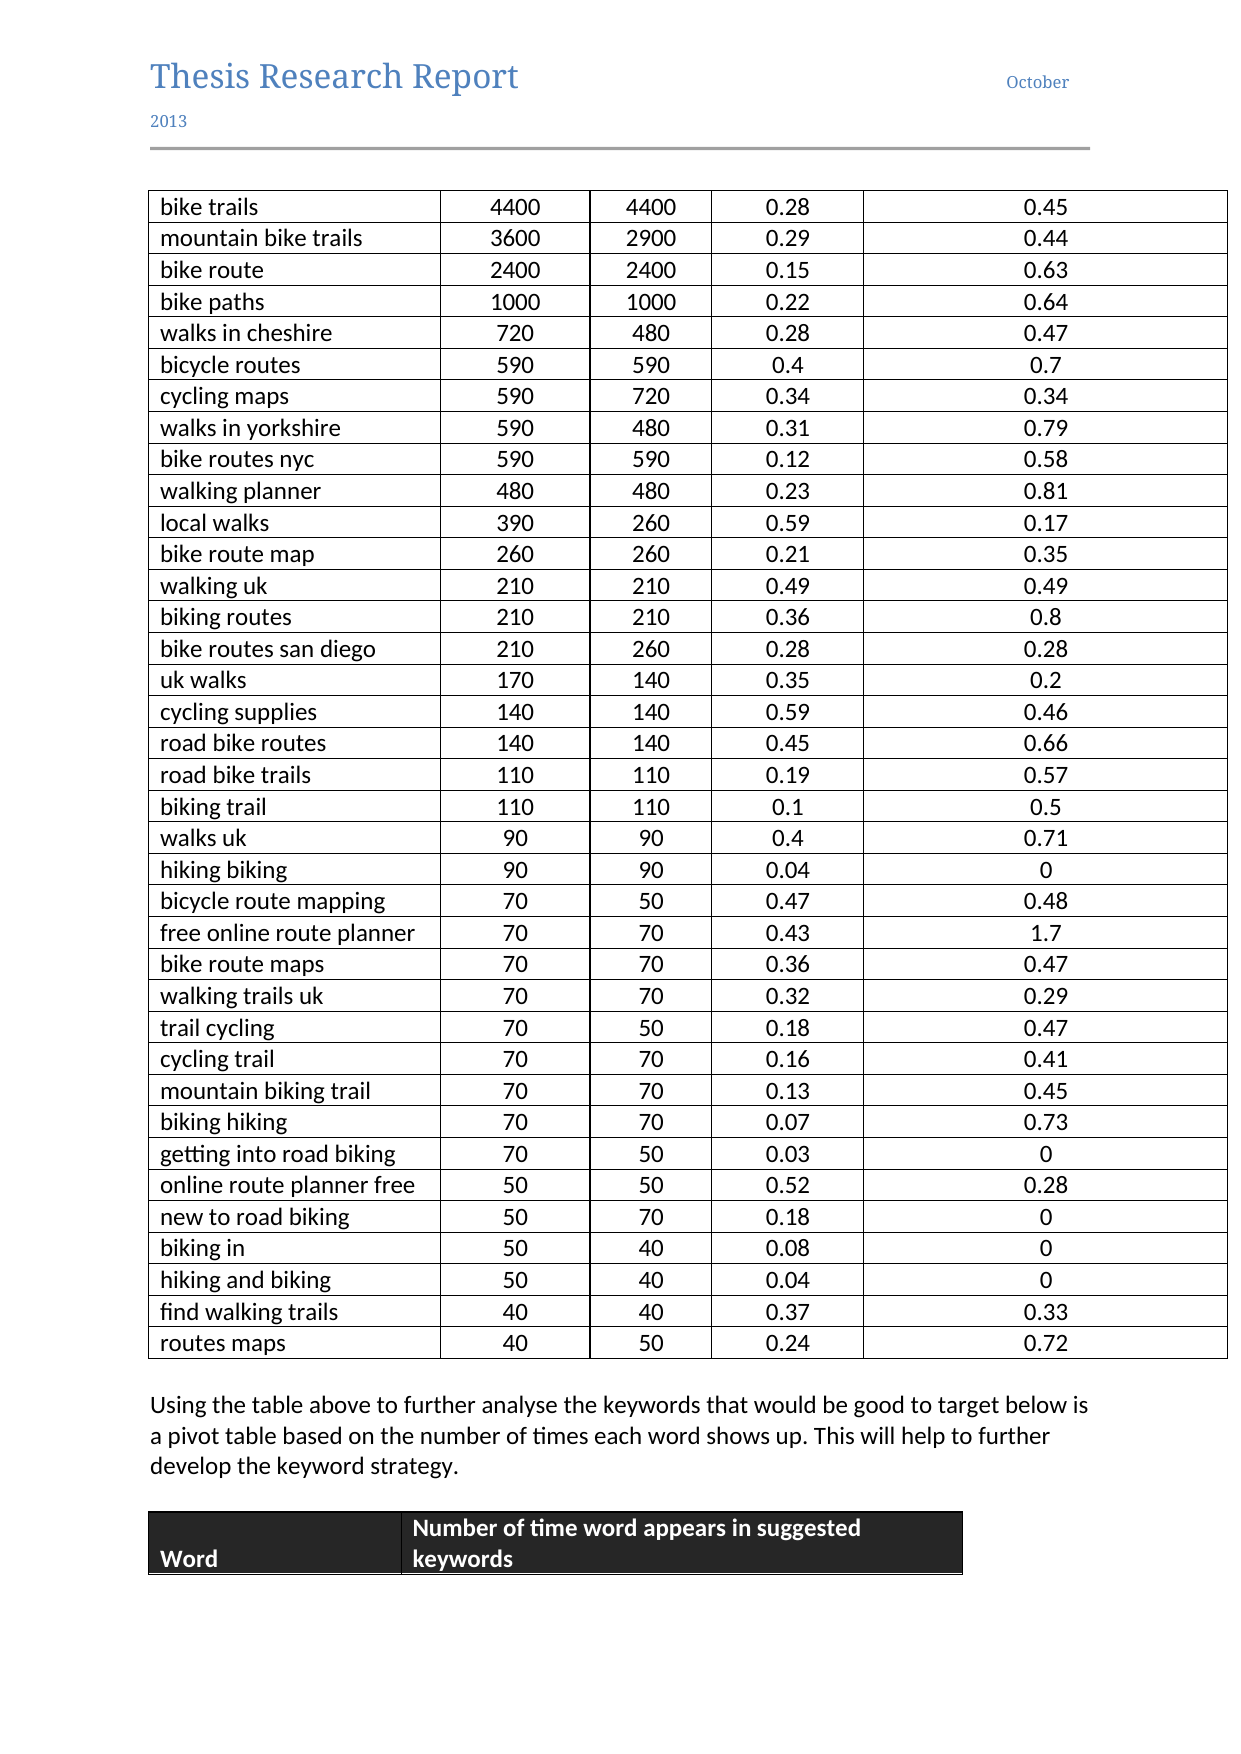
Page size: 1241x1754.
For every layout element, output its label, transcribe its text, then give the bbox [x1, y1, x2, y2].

table_cell 1.7 [864, 917, 1227, 947]
table_cell 140 [591, 696, 711, 727]
table_cell 0 [864, 1233, 1227, 1263]
table_cell 0 [864, 1264, 1227, 1295]
table_cell 590 [441, 349, 589, 379]
table_cell 1000 [441, 286, 589, 316]
table_cell 0.47 [712, 885, 863, 916]
table_cell 70 [441, 885, 589, 916]
table_cell walks in cheshire [149, 317, 440, 348]
table_cell 0.64 [864, 286, 1227, 316]
table_cell 90 [441, 854, 589, 884]
table_cell 210 [591, 570, 711, 600]
table_cell 0.44 [864, 223, 1227, 253]
table_cell find walking trails [149, 1296, 440, 1326]
table_header Number of time word appears in suggested keywords [402, 1513, 962, 1573]
table_cell 0.48 [864, 885, 1227, 916]
table_cell 0.47 [864, 949, 1227, 979]
table_cell new to road biking [149, 1201, 440, 1232]
table_cell 0.1 [712, 791, 863, 821]
table_cell 480 [591, 317, 711, 348]
table_cell 0.34 [712, 380, 863, 411]
table_cell 50 [591, 1170, 711, 1200]
table_cell 0.52 [712, 1170, 863, 1200]
table_cell 70 [591, 1075, 711, 1105]
table_cell 0.58 [864, 444, 1227, 474]
table_cell 0.28 [712, 191, 863, 222]
table_cell 50 [591, 1327, 711, 1358]
table_cell 110 [591, 759, 711, 790]
table_cell 50 [441, 1201, 589, 1232]
table_cell hiking and biking [149, 1264, 440, 1295]
table_cell cycling maps [149, 380, 440, 411]
table_cell 0.7 [864, 349, 1227, 379]
table_cell getting into road biking [149, 1138, 440, 1168]
table_cell 2400 [591, 254, 711, 285]
table_cell 0.2 [864, 665, 1227, 695]
table_cell 70 [591, 1106, 711, 1137]
table_cell 480 [441, 475, 589, 506]
table_cell walking trails uk [149, 980, 440, 1011]
table_cell 0.31 [712, 412, 863, 442]
table_cell 50 [441, 1264, 589, 1295]
table_cell 260 [441, 538, 589, 569]
table_cell walking planner [149, 475, 440, 506]
table_cell 0.66 [864, 728, 1227, 758]
table_cell road bike routes [149, 728, 440, 758]
table_cell 0.45 [864, 1075, 1227, 1105]
table_cell 70 [441, 917, 589, 947]
table_cell 0.28 [712, 317, 863, 348]
table_cell cycling trail [149, 1043, 440, 1074]
table_cell 2400 [441, 254, 589, 285]
table_cell 40 [441, 1327, 589, 1358]
table_cell 0.37 [712, 1296, 863, 1326]
table_cell 0.63 [864, 254, 1227, 285]
table_cell 0.28 [864, 633, 1227, 663]
table_cell 0 [864, 1138, 1227, 1168]
table_cell 50 [441, 1233, 589, 1263]
table_cell trail cycling [149, 1012, 440, 1042]
table_cell 720 [591, 380, 711, 411]
table_cell 50 [591, 1012, 711, 1042]
table_cell 140 [591, 665, 711, 695]
table_cell 0.49 [712, 570, 863, 600]
table_cell 70 [441, 1075, 589, 1105]
table_cell 590 [441, 412, 589, 442]
table_cell 0.07 [712, 1106, 863, 1137]
table_cell 40 [591, 1296, 711, 1326]
table_cell online route planner free [149, 1170, 440, 1200]
table_cell 0.57 [864, 759, 1227, 790]
table_cell 390 [441, 507, 589, 537]
table_cell 0.35 [712, 665, 863, 695]
table_cell 260 [591, 538, 711, 569]
table_cell 0.4 [712, 822, 863, 853]
table_cell mountain bike trails [149, 223, 440, 253]
table_cell 590 [591, 444, 711, 474]
table_cell bike route map [149, 538, 440, 569]
table_cell walks in yorkshire [149, 412, 440, 442]
table_cell 720 [441, 317, 589, 348]
table_cell 0.21 [712, 538, 863, 569]
table_cell 0.24 [712, 1327, 863, 1358]
table_cell 0.73 [864, 1106, 1227, 1137]
table_cell uk walks [149, 665, 440, 695]
table_cell 70 [591, 1043, 711, 1074]
table_cell 0.8 [864, 601, 1227, 632]
table_cell bike route [149, 254, 440, 285]
table_cell routes maps [149, 1327, 440, 1358]
table_cell 0.71 [864, 822, 1227, 853]
table_cell 590 [591, 349, 711, 379]
table_cell 0.08 [712, 1233, 863, 1263]
table_cell 0.45 [712, 728, 863, 758]
table_cell 0.4 [712, 349, 863, 379]
table_cell 0.04 [712, 1264, 863, 1295]
table_cell 90 [441, 822, 589, 853]
table_cell 0.29 [864, 980, 1227, 1011]
table_cell 140 [441, 728, 589, 758]
table_cell 0.81 [864, 475, 1227, 506]
table_cell 0.18 [712, 1201, 863, 1232]
table_cell bike routes nyc [149, 444, 440, 474]
table_cell 0.45 [864, 191, 1227, 222]
table_cell 480 [591, 412, 711, 442]
table_cell 170 [441, 665, 589, 695]
table_cell 0.28 [864, 1170, 1227, 1200]
table_cell 90 [591, 854, 711, 884]
table_cell 0.22 [712, 286, 863, 316]
table_cell 70 [441, 1043, 589, 1074]
table_cell 40 [591, 1233, 711, 1263]
table_cell 140 [591, 728, 711, 758]
table_cell 0.47 [864, 1012, 1227, 1042]
table_cell 0.19 [712, 759, 863, 790]
table_cell mountain biking trail [149, 1075, 440, 1105]
table_cell 0.35 [864, 538, 1227, 569]
table_cell 480 [591, 475, 711, 506]
table_cell biking trail [149, 791, 440, 821]
table_cell biking routes [149, 601, 440, 632]
table_cell 110 [591, 791, 711, 821]
table_cell 0.59 [712, 696, 863, 727]
table_cell biking hiking [149, 1106, 440, 1137]
table_cell 4400 [441, 191, 589, 222]
table_cell 210 [591, 601, 711, 632]
table_cell 210 [441, 570, 589, 600]
table_cell 260 [591, 633, 711, 663]
table_cell 0 [864, 854, 1227, 884]
table_cell 0.36 [712, 949, 863, 979]
table_cell 0.17 [864, 507, 1227, 537]
table_cell bicycle routes [149, 349, 440, 379]
table_cell bike routes san diego [149, 633, 440, 663]
table_cell 70 [441, 1138, 589, 1168]
table_cell 0.72 [864, 1327, 1227, 1358]
table_cell 70 [591, 1201, 711, 1232]
table_cell 210 [441, 633, 589, 663]
table_cell 590 [441, 380, 589, 411]
table_cell bike trails [149, 191, 440, 222]
table_cell 70 [591, 980, 711, 1011]
table_cell 0.46 [864, 696, 1227, 727]
table_cell 90 [591, 822, 711, 853]
table_cell 0.18 [712, 1012, 863, 1042]
table_cell 0.29 [712, 223, 863, 253]
table_cell bike route maps [149, 949, 440, 979]
table_cell 0.33 [864, 1296, 1227, 1326]
table_cell 70 [591, 917, 711, 947]
table_cell 70 [441, 1106, 589, 1137]
table_cell 4400 [591, 191, 711, 222]
table_header Word [149, 1513, 401, 1573]
table_cell 210 [441, 601, 589, 632]
table_cell 0.16 [712, 1043, 863, 1074]
table_cell 0.03 [712, 1138, 863, 1168]
table_cell 590 [441, 444, 589, 474]
table_cell walking uk [149, 570, 440, 600]
table_cell 140 [441, 696, 589, 727]
table_cell 50 [591, 885, 711, 916]
table_cell road bike trails [149, 759, 440, 790]
table_cell 0 [864, 1201, 1227, 1232]
table_cell 40 [441, 1296, 589, 1326]
text Using the table above to further analyse the keywords that would be good to target below is a pivot table based on the number of times each word shows up. This will help to further develop the keyword strategy. [150, 1389, 1090, 1481]
table_cell 0.59 [712, 507, 863, 537]
table_cell 3600 [441, 223, 589, 253]
table_cell bicycle route mapping [149, 885, 440, 916]
table_cell 260 [591, 507, 711, 537]
table_cell 2900 [591, 223, 711, 253]
table_cell 0.34 [864, 380, 1227, 411]
table_cell 50 [441, 1170, 589, 1200]
table_cell 1000 [591, 286, 711, 316]
table_cell free online route planner [149, 917, 440, 947]
table_cell local walks [149, 507, 440, 537]
table_cell 0.41 [864, 1043, 1227, 1074]
table_cell 110 [441, 791, 589, 821]
table_cell 0.32 [712, 980, 863, 1011]
table_cell hiking biking [149, 854, 440, 884]
table_cell 40 [591, 1264, 711, 1295]
table_cell 70 [591, 949, 711, 979]
table_cell 0.47 [864, 317, 1227, 348]
table_cell 0.12 [712, 444, 863, 474]
table_cell 70 [441, 1012, 589, 1042]
table_cell 0.36 [712, 601, 863, 632]
table_cell 0.28 [712, 633, 863, 663]
table_cell biking in [149, 1233, 440, 1263]
table_cell walks uk [149, 822, 440, 853]
table_cell 0.79 [864, 412, 1227, 442]
table_cell cycling supplies [149, 696, 440, 727]
table_cell 70 [441, 980, 589, 1011]
table_cell 0.23 [712, 475, 863, 506]
table_cell 0.43 [712, 917, 863, 947]
table_cell 70 [441, 949, 589, 979]
table_cell 0.13 [712, 1075, 863, 1105]
table_cell bike paths [149, 286, 440, 316]
table_cell 0.49 [864, 570, 1227, 600]
table_cell 110 [441, 759, 589, 790]
table_cell 0.15 [712, 254, 863, 285]
table_cell 50 [591, 1138, 711, 1168]
table_cell 0.04 [712, 854, 863, 884]
table_cell 0.5 [864, 791, 1227, 821]
